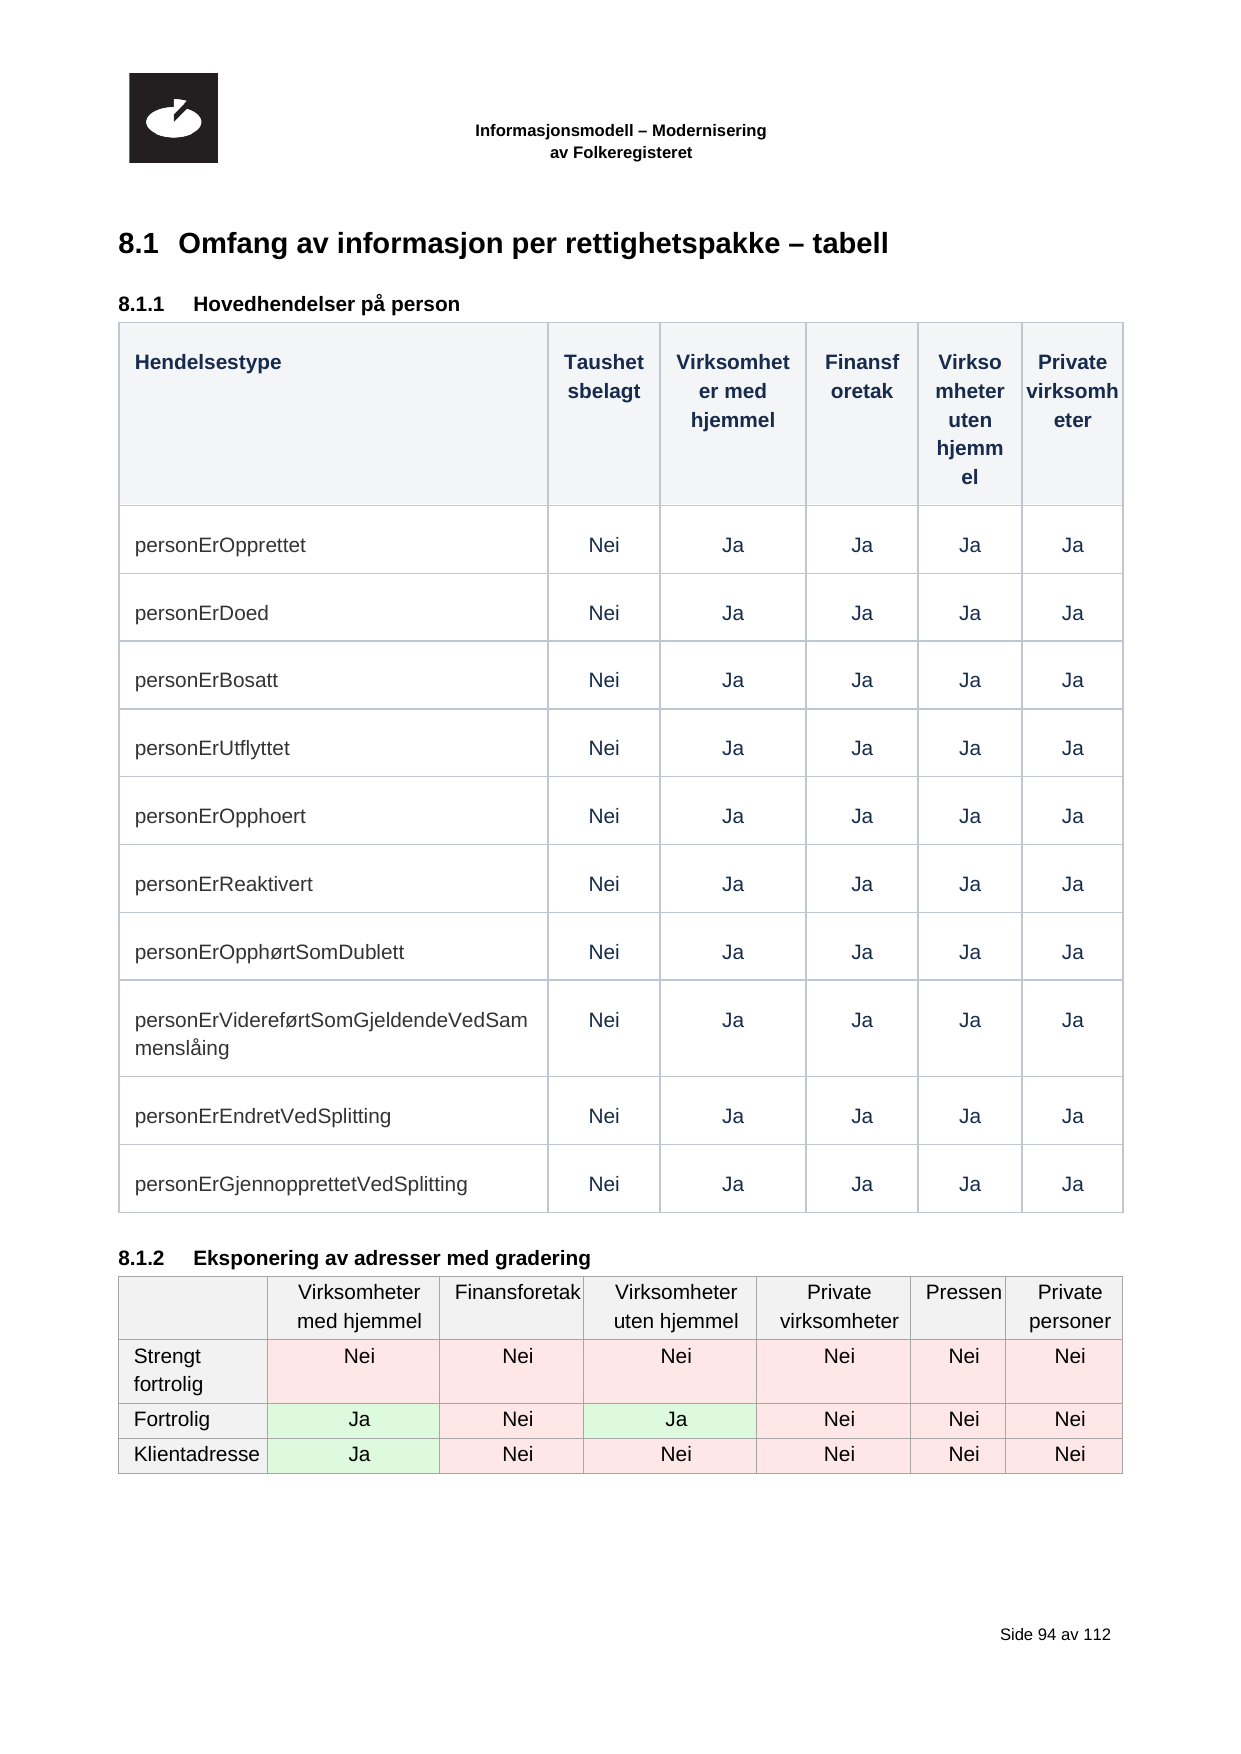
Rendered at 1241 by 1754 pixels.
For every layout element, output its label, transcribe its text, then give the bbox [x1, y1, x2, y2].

table_cell Ja [1023, 981, 1122, 1076]
table_cell Ja [919, 777, 1021, 844]
table_cell Ja [919, 506, 1021, 572]
table_cell Ja [919, 1077, 1021, 1144]
table_cell Ja [268, 1439, 439, 1473]
table_cell personErOpprettet [120, 506, 547, 572]
table_cell Ja [919, 1145, 1021, 1211]
table_header Pressen [911, 1277, 1005, 1339]
picture [129, 73, 218, 163]
table_cell Ja [1023, 777, 1122, 844]
table_cell Ja [919, 913, 1021, 979]
table_cell Klientadresse [119, 1439, 267, 1473]
table_cell Ja [1023, 1077, 1122, 1144]
table_cell Ja [661, 1145, 805, 1211]
table_cell Ja [1023, 913, 1122, 979]
table_cell Ja [661, 710, 805, 776]
table_cell Ja [807, 845, 917, 911]
table_cell Ja [1023, 642, 1122, 708]
table_cell Ja [661, 574, 805, 640]
table_header Virksomheter med hjemmel [661, 323, 805, 504]
table_header Private virksomheter [757, 1277, 910, 1339]
table_cell Nei [549, 574, 659, 640]
table_header Finansforetak [807, 323, 917, 504]
table_header Finansforetak [440, 1277, 583, 1339]
subtitle Hovedhendelser på person [118, 284, 1122, 316]
table_cell Nei [268, 1340, 439, 1403]
table_cell Nei [911, 1439, 1005, 1473]
table_cell personErOpphørtSomDublett [120, 913, 547, 979]
table_cell Nei [757, 1340, 910, 1403]
table_cell Nei [757, 1404, 910, 1438]
table_cell Ja [919, 574, 1021, 640]
table_cell Nei [549, 506, 659, 572]
table_cell Nei [911, 1340, 1005, 1403]
table_cell Ja [807, 642, 917, 708]
table_cell personErDoed [120, 574, 547, 640]
table_cell Nei [549, 845, 659, 911]
table_cell Nei [584, 1439, 756, 1473]
table_header [119, 1277, 267, 1339]
table_cell personErVidereførtSomGjeldendeVedSammenslåing [120, 981, 547, 1076]
table_cell Nei [549, 913, 659, 979]
table_header Taushetsbelagt [549, 323, 659, 504]
table_cell personErUtflyttet [120, 710, 547, 776]
table_cell personErGjennopprettetVedSplitting [120, 1145, 547, 1211]
table_cell Nei [911, 1404, 1005, 1438]
table_cell Ja [807, 506, 917, 572]
table_cell Nei [549, 710, 659, 776]
table_cell Ja [807, 1077, 917, 1144]
table_cell personErEndretVedSplitting [120, 1077, 547, 1144]
table_header Virksomheter med hjemmel [268, 1277, 439, 1339]
table_cell Ja [661, 913, 805, 979]
table_cell Nei [1006, 1340, 1122, 1403]
table_cell Nei [757, 1439, 910, 1473]
table_cell Ja [807, 913, 917, 979]
table_cell Fortrolig [119, 1404, 267, 1438]
table_cell Ja [807, 981, 917, 1076]
table_cell Nei [584, 1340, 756, 1403]
table_header Hendelsestype [120, 323, 547, 504]
table_cell Ja [661, 506, 805, 572]
table_cell Nei [549, 777, 659, 844]
table_header Virksomheter uten hjemmel [584, 1277, 756, 1339]
table_cell Ja [1023, 845, 1122, 911]
table_cell personErReaktivert [120, 845, 547, 911]
table_cell Ja [661, 1077, 805, 1144]
table_cell Ja [919, 642, 1021, 708]
table_cell personErOpphoert [120, 777, 547, 844]
table_cell Nei [549, 1145, 659, 1211]
table_cell Nei [549, 1077, 659, 1144]
table_cell Ja [807, 777, 917, 844]
table_cell Ja [1023, 574, 1122, 640]
table_cell Nei [440, 1439, 583, 1473]
table_cell Ja [807, 710, 917, 776]
table_cell Nei [1006, 1404, 1122, 1438]
table_cell Ja [807, 1145, 917, 1211]
table_cell Ja [919, 845, 1021, 911]
table_cell Ja [1023, 1145, 1122, 1211]
table_cell Ja [807, 574, 917, 640]
table_cell Strengt fortrolig [119, 1340, 267, 1403]
table_cell Ja [584, 1404, 756, 1438]
subtitle Eksponering av adresser med gradering [118, 1238, 1122, 1269]
table_cell Ja [919, 981, 1021, 1076]
table_cell Nei [1006, 1439, 1122, 1473]
table_cell Ja [661, 981, 805, 1076]
table_cell Ja [268, 1404, 439, 1438]
table_cell Ja [661, 845, 805, 911]
subtitle Omfang av informasjon per rettighetspakke – tabell [118, 226, 1122, 259]
table_header Private virksomheter [1023, 323, 1122, 504]
table_cell Nei [440, 1340, 583, 1403]
table_header Private personer [1006, 1277, 1122, 1339]
table_header Virksomheter uten hjemmel [919, 323, 1021, 504]
table_cell Ja [919, 710, 1021, 776]
table_cell Nei [549, 642, 659, 708]
table_cell personErBosatt [120, 642, 547, 708]
table_cell Ja [661, 642, 805, 708]
table_cell Ja [661, 777, 805, 844]
table_cell Ja [1023, 506, 1122, 572]
table_cell Nei [549, 981, 659, 1076]
table_cell Nei [440, 1404, 583, 1438]
table_cell Ja [1023, 710, 1122, 776]
